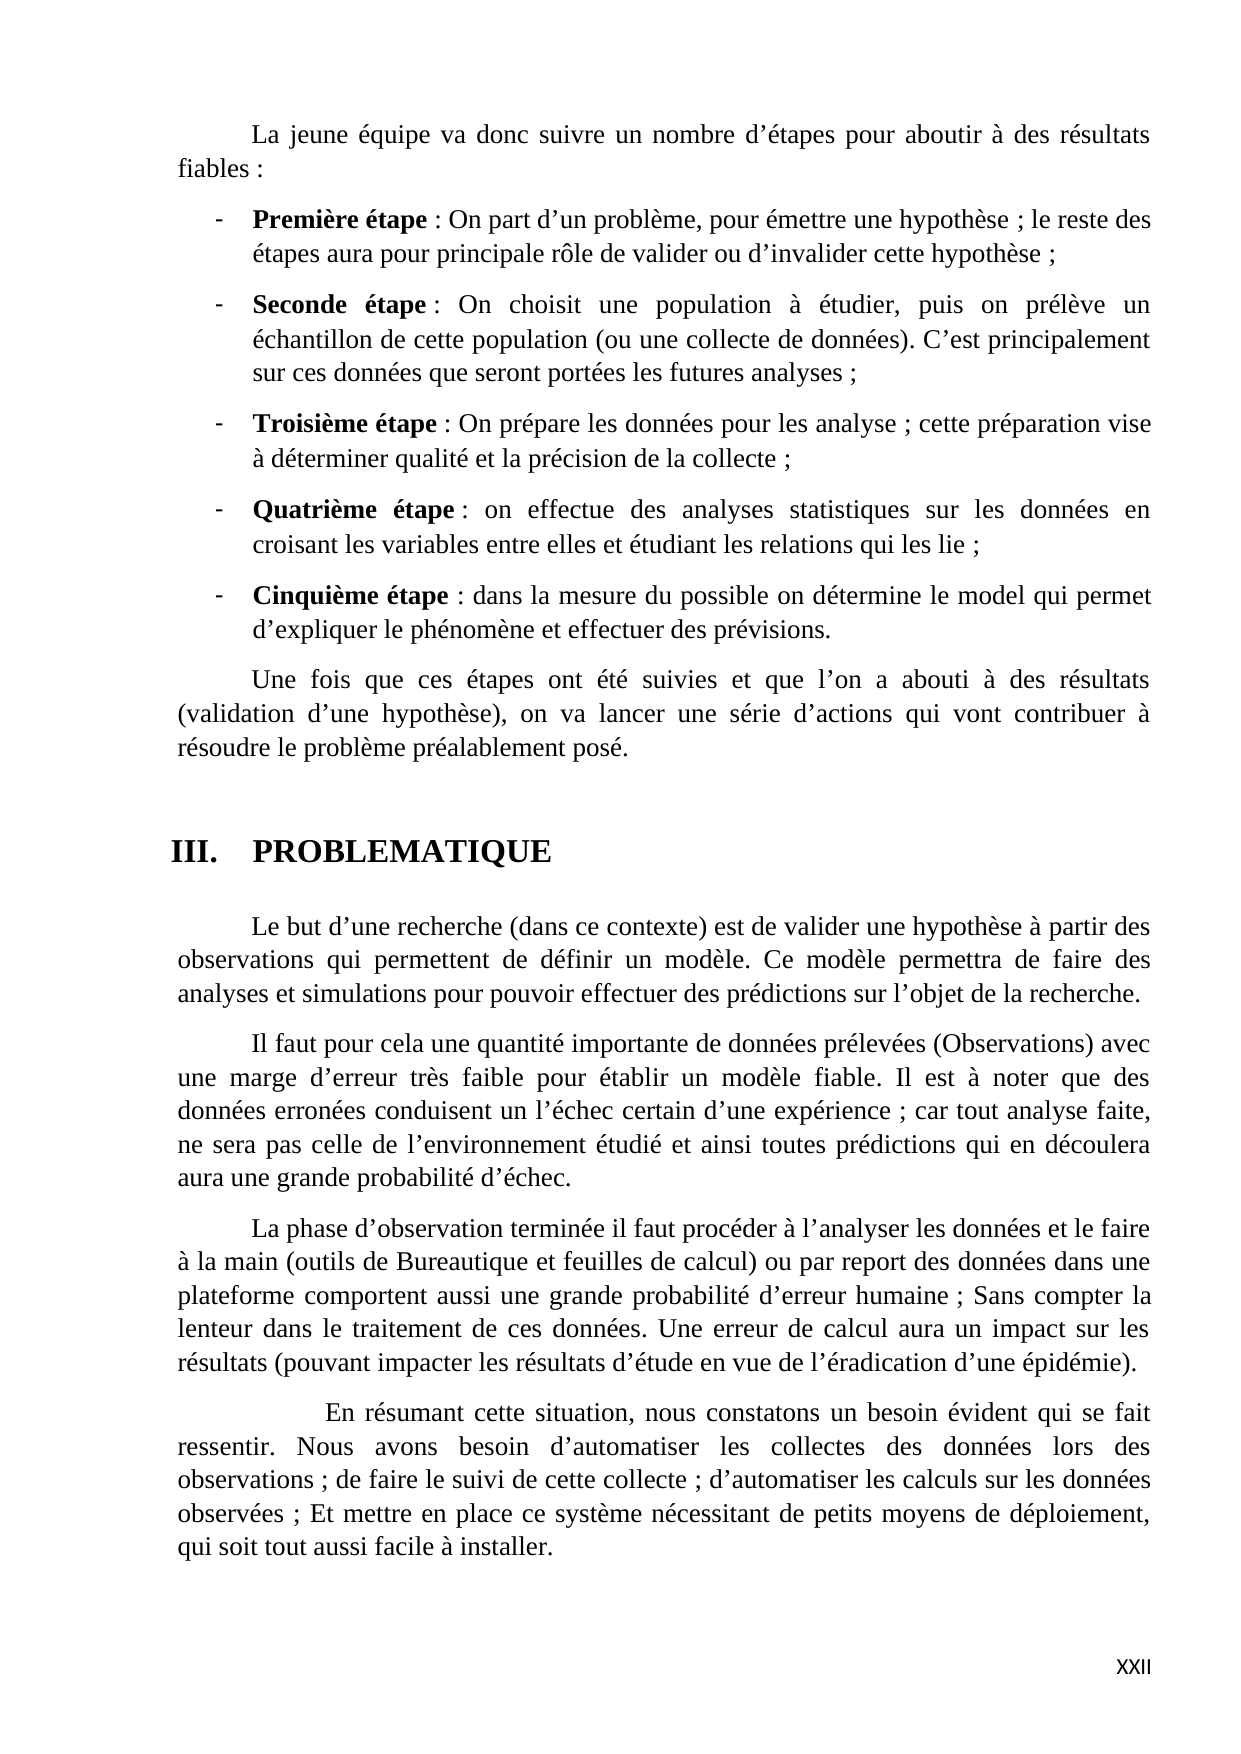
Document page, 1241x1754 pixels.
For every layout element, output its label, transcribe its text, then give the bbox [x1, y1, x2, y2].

text La jeune équipe va donc suivre un nombre d’étapes pour aboutir à des résultats fiables : [177, 118, 1152, 183]
text Il faut pour cela une quantité importante de données prélevées (Observations) avec une marge d’erreur très faible pour établir un modèle fiable. Il est à noter que des données erronées conduisent un l’échec certain d’une expérience ; car tout analyse faite, ne sera pas celle de l’environnement étudié et ainsi toutes prédictions qui en découlera aura une grande probabilité d’échec. [177, 1027, 1152, 1193]
list Quatrième étape : on effectue des analyses statistiques sur les données en croisant les variables entre elles et étudiant les relations qui les lie ; [215, 492, 1152, 559]
text La phase d’observation terminée il faut procéder à l’analyser les données et le faire à la main (outils de Bureautique et feuilles de calcul) ou par report des données dans une plateforme comportent aussi une grande probabilité d’erreur humaine ; Sans compter la lenteur dans le traitement de ces données. Une erreur de calcul aura un impact sur les résultats (pouvant impacter les résultats d’étude en vue de l’éradication d’une épidémie). [177, 1212, 1152, 1377]
text En résumant cette situation, nous constatons un besoin évident qui se fait ressentir. Nous avons besoin d’automatiser les collectes des données lors des observations ; de faire le suivi de cette collecte ; d’automatiser les calculs sur les données observées ; Et mettre en place ce système nécessitant de petits moyens de déploiement, qui soit tout aussi facile à installer. [177, 1396, 1152, 1561]
text Le but d’une recherche (dans ce contexte) est de valider une hypothèse à partir des observations qui permettent de définir un modèle. Ce modèle permettra de faire des analyses et simulations pour pouvoir effectuer des prédictions sur l’objet de la recherche. [177, 910, 1152, 1008]
list Première étape : On part d’un problème, pour émettre une hypothèse ; le reste des étapes aura pour principale rôle de valider ou d’invalider cette hypothèse ; [215, 202, 1152, 268]
list Troisième étape : On prépare les données pour les analyse ; cette préparation vise à déterminer qualité et la précision de la collecte ; [215, 407, 1152, 473]
text PROBLEMATIQUE [218, 831, 1152, 869]
text Une fois que ces étapes ont été suivies et que l’on a abouti à des résultats (validation d’une hypothèse), on va lancer une série d’actions qui vont contribuer à résoudre le problème préalablement posé. [177, 663, 1152, 762]
list Seconde étape : On choisit une population à étudier, puis on prélève un échantillon de cette population (ou une collecte de données). C’est principalement sur ces données que seront portées les futures analyses ; [215, 287, 1152, 388]
list Cinquième étape : dans la mesure du possible on détermine le model qui permet d’expliquer le phénomène et effectuer des prévisions. [215, 578, 1152, 644]
